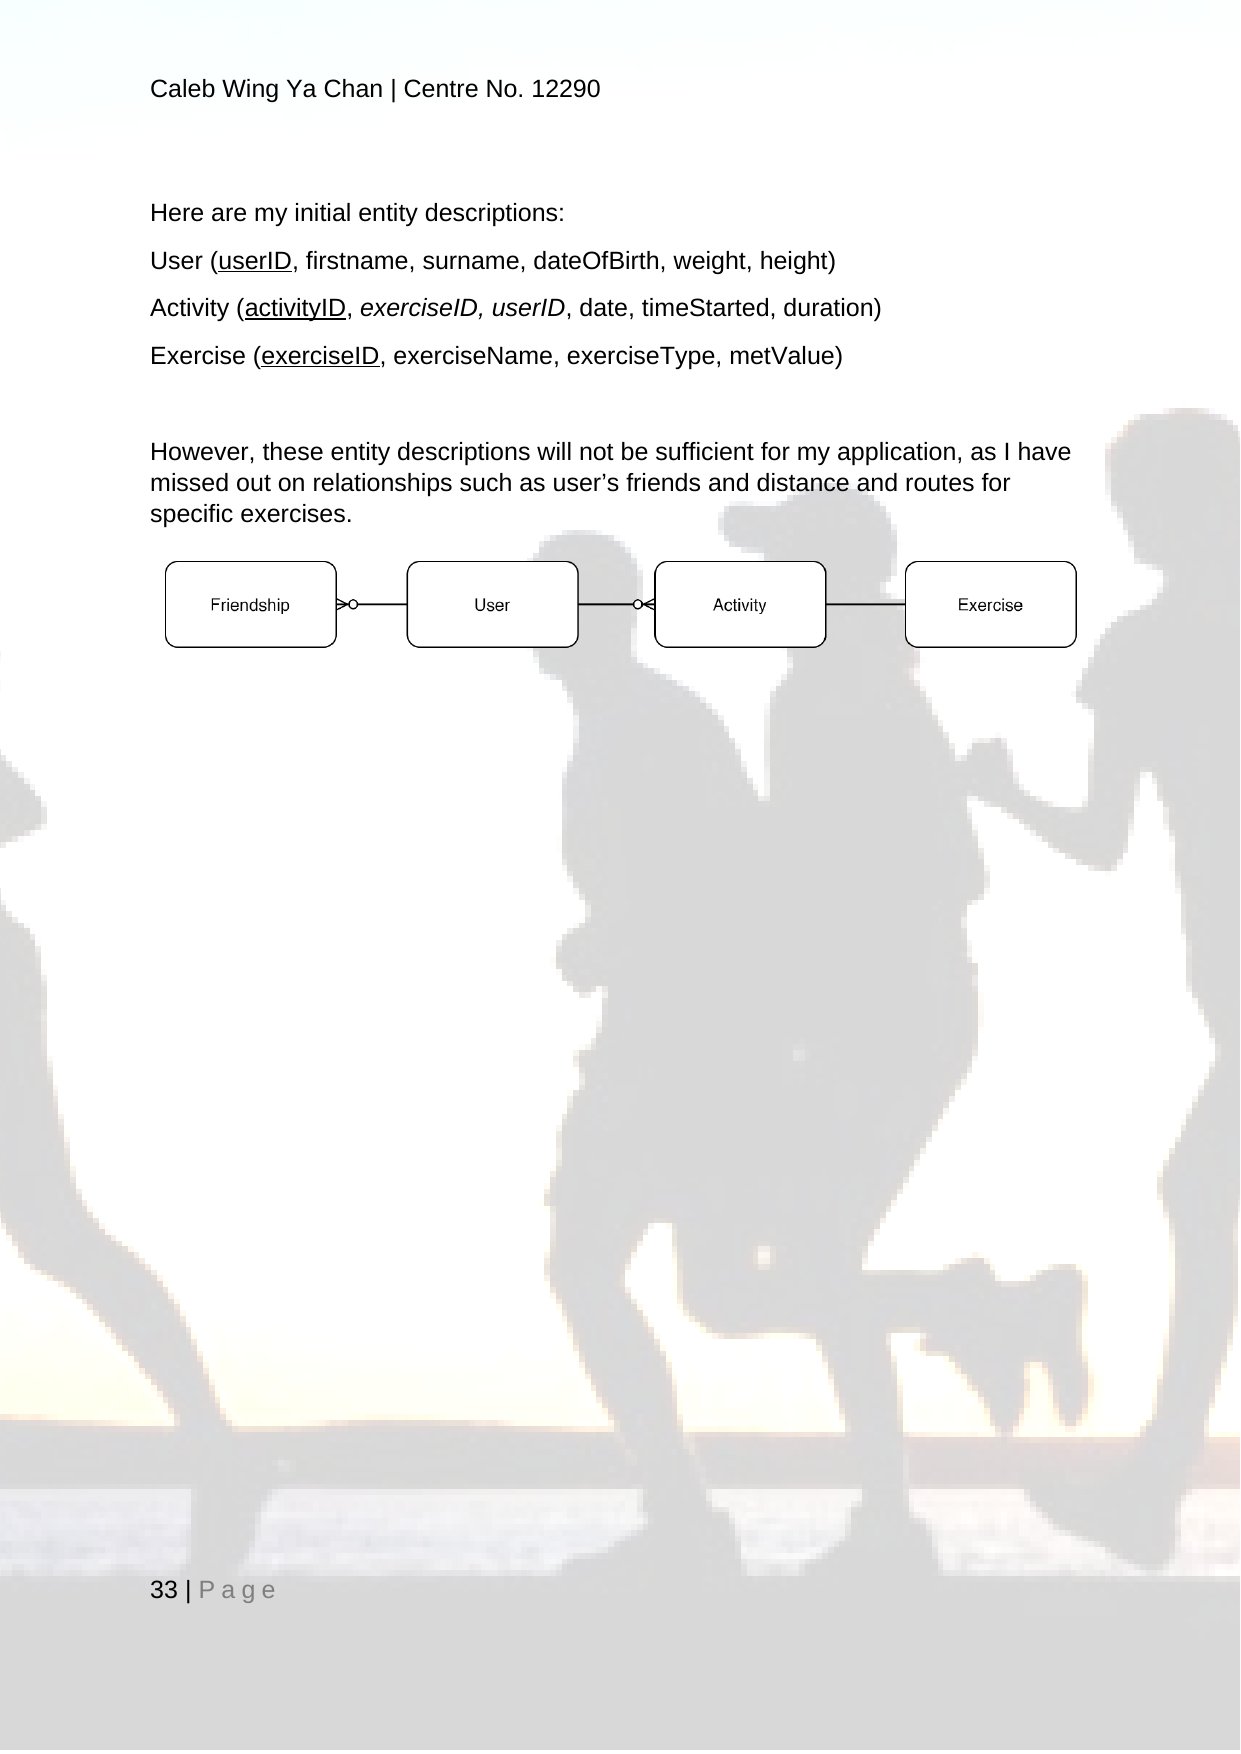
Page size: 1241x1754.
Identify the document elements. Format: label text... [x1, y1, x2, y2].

picture [150, 546, 1091, 662]
text However, these entity descriptions will not be sufficient for my application, as I have missed out on relationships such as user’s friends and distance and routes for specific exercises. [150, 436, 1090, 527]
text Exercise (exerciseID, exerciseName, exerciseType, metValue) [150, 341, 1090, 370]
text User (userID, firstname, surname, dateOfBirth, weight, height) [150, 246, 1090, 274]
text Activity (activityID, exerciseID, userID, date, timeStarted, duration) [150, 293, 1090, 322]
text Here are my initial entity descriptions: [150, 198, 1090, 227]
